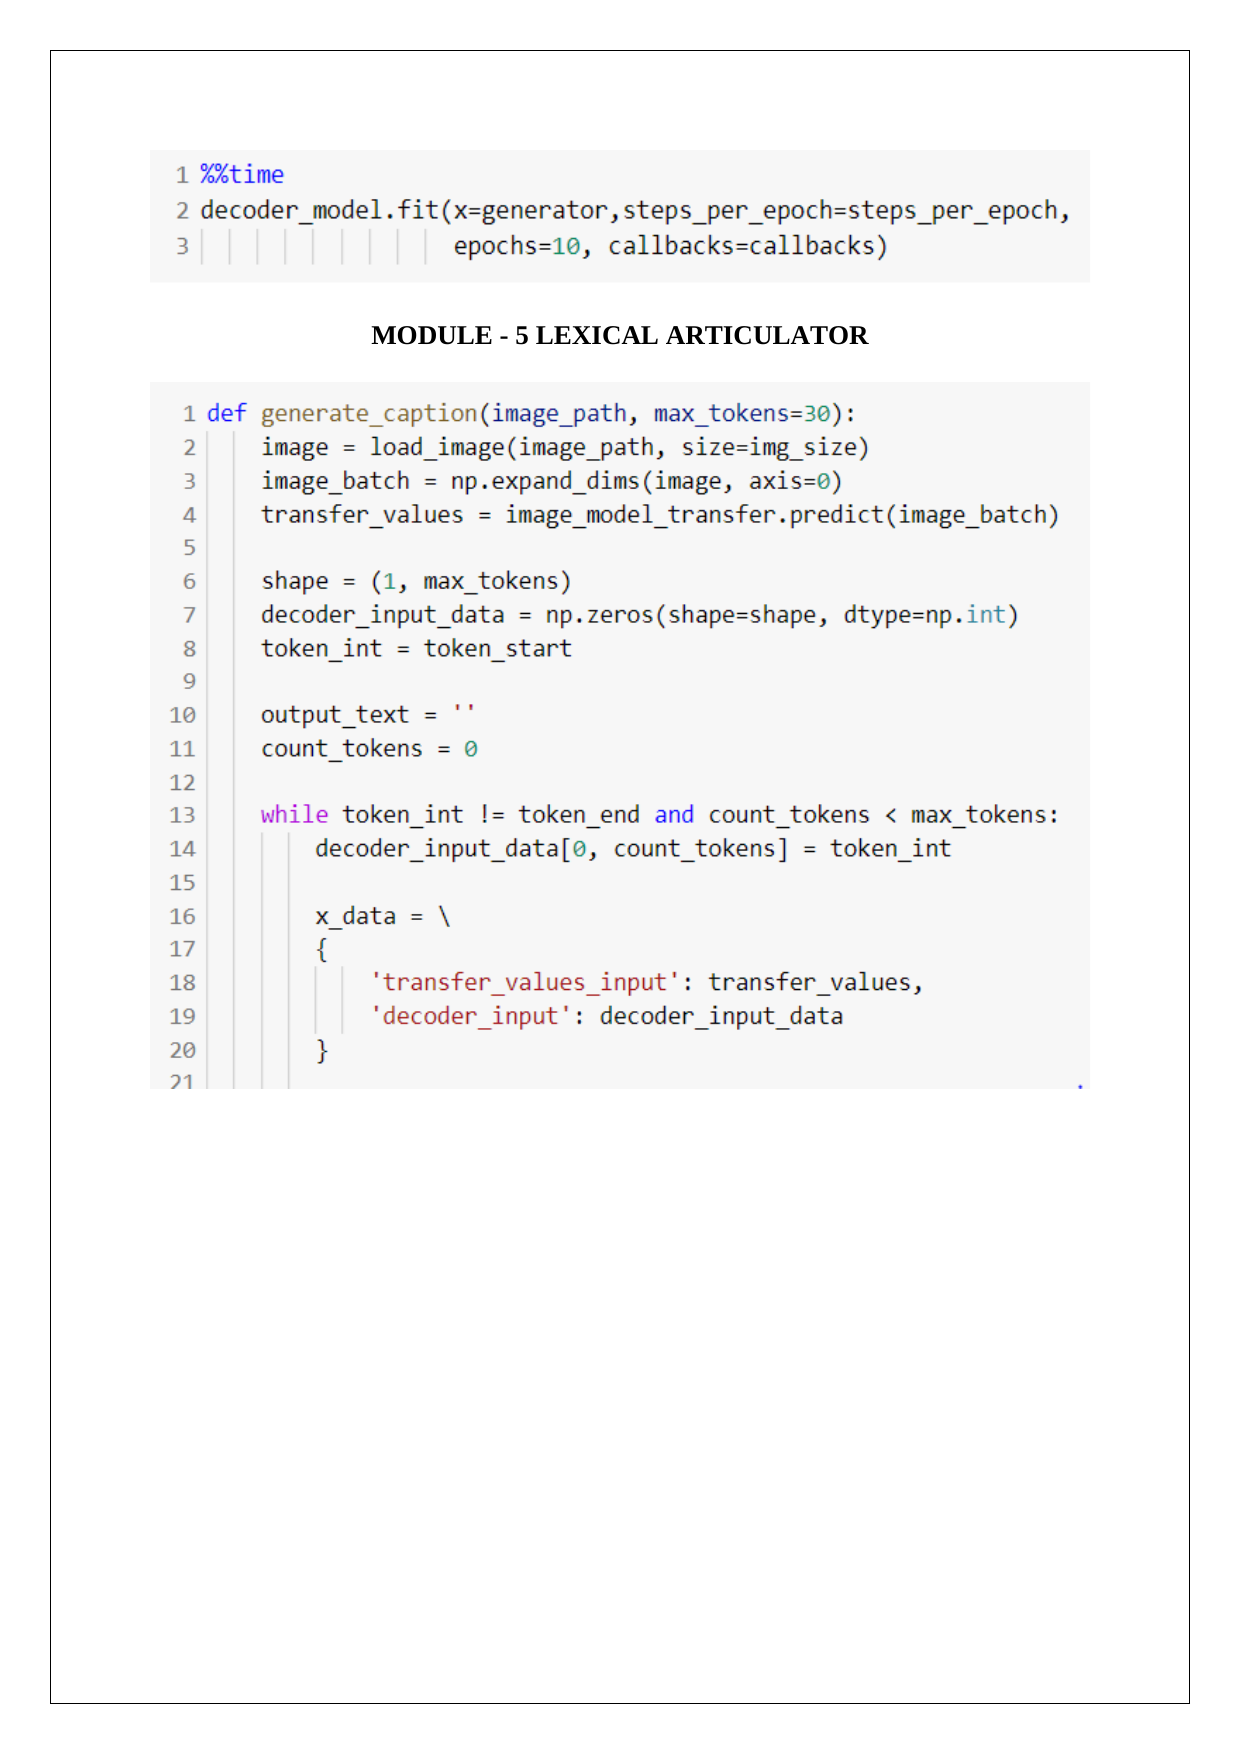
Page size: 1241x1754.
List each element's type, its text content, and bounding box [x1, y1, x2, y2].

picture [150, 150, 1091, 290]
text MODULE - 5 LEXICAL ARTICULATOR [150, 319, 1090, 351]
picture [150, 382, 1091, 1089]
